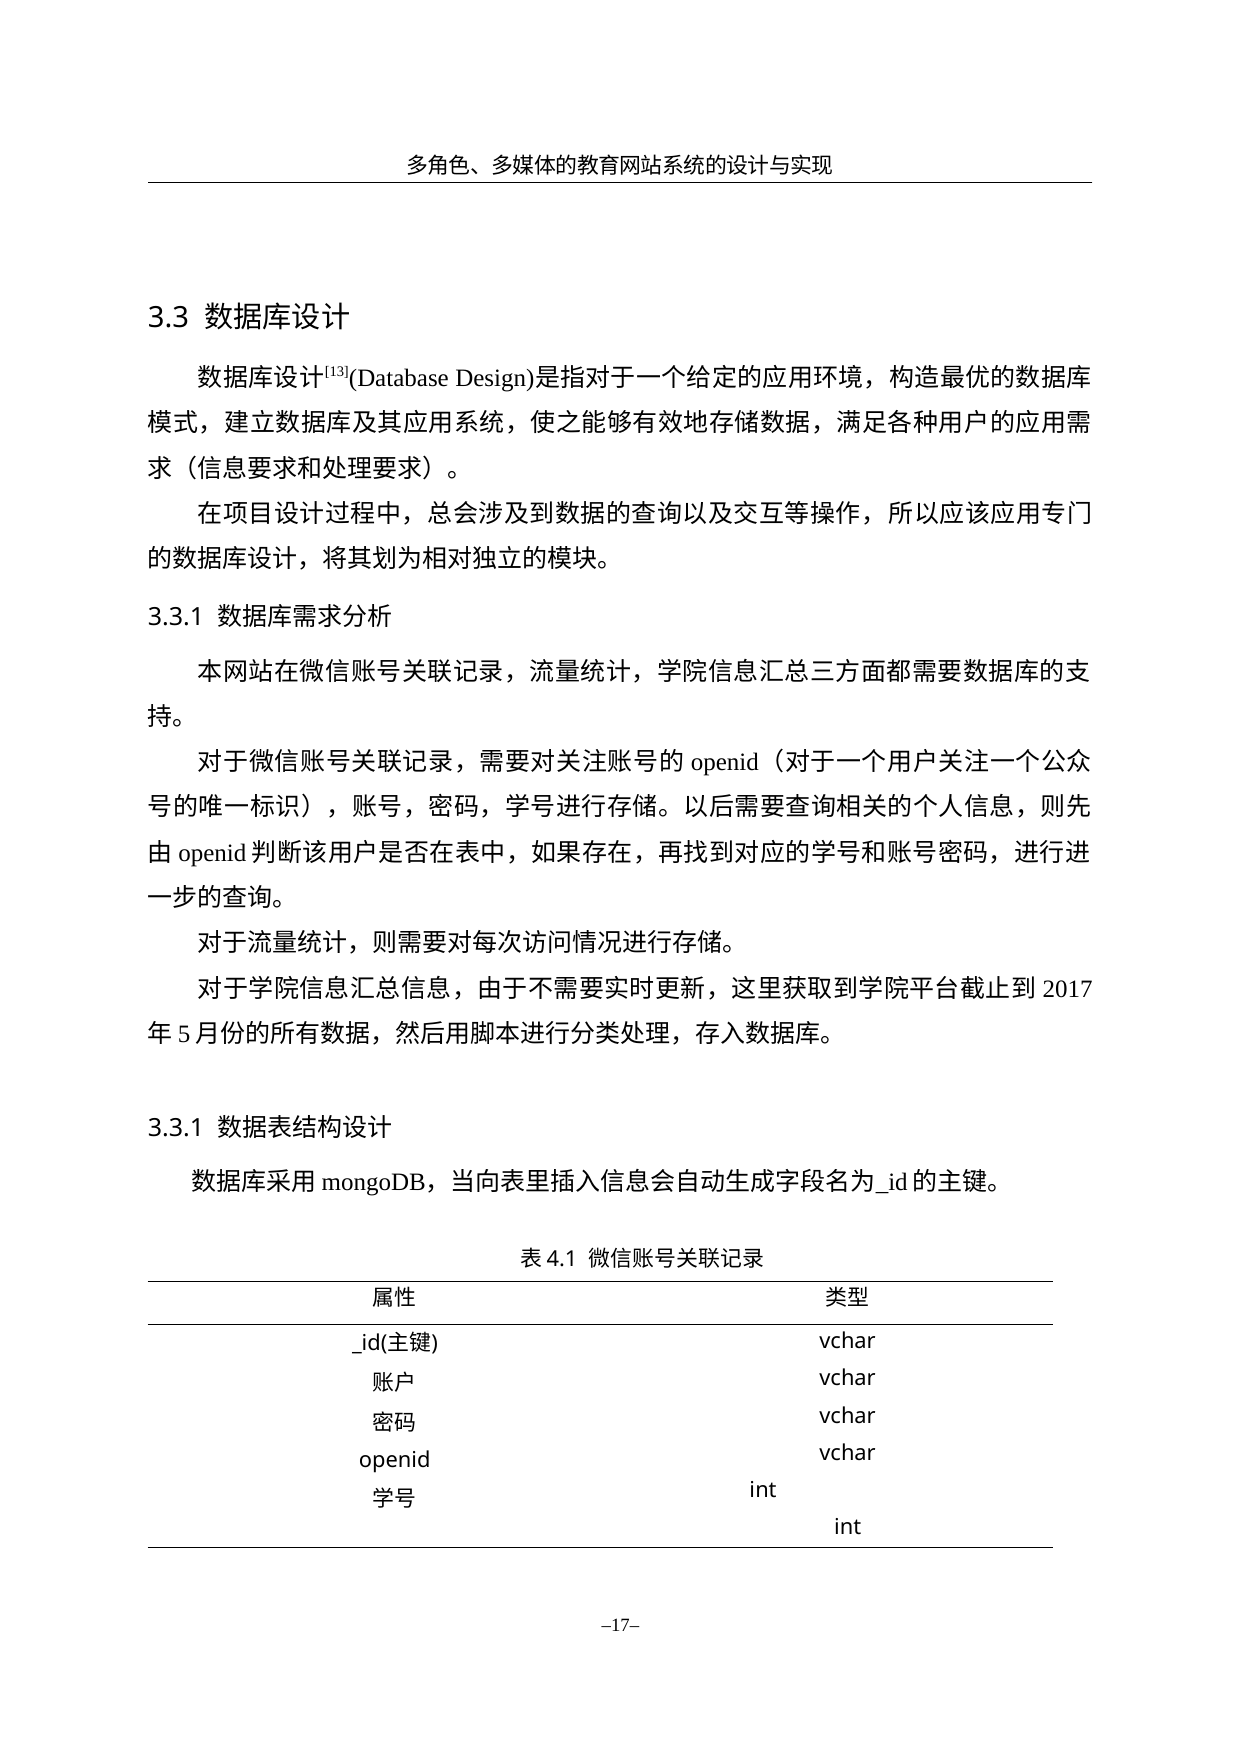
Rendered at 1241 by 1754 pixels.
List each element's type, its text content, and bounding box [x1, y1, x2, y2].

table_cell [598, 1325, 1053, 1547]
text 本网站在微信账号关联记录，流量统计，学院信息汇总三方面都需要数据库的支持。 [148, 651, 1092, 732]
text 在项目设计过程中，总会涉及到数据的查询以及交互等操作，所以应该应用专门的数据库设计，将其划为相对独立的模块。 [148, 493, 1092, 575]
text 表4.1 微信账号关联记录 [148, 1241, 1092, 1273]
text 对于学院信息汇总信息，由于不需要实时更新，这里获取到学院平台截止到2017年5月份的所有数据，然后用脚本进行分类处理，存入数据库。 [148, 968, 1092, 1050]
table_header 类型 [598, 1282, 1053, 1324]
subtitle 3.3 数据库设计 [148, 294, 1092, 336]
text 数据库设计[13](Database Design)是指对于一个给定的应用环境，构造最优的数据库模式，建立数据库及其应用系统，使之能够有效地存储数据，满足各种用户的应用需求（信息要求和处理要求）。 [148, 357, 1092, 484]
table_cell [148, 1325, 598, 1547]
text 对于流量统计，则需要对每次访问情况进行存储。 [148, 923, 1092, 959]
subtitle 3.3.1 数据表结构设计 [148, 1107, 1092, 1143]
subtitle 3.3.1 数据库需求分析 [148, 597, 1092, 633]
text 数据库采用mongoDB，当向表里插入信息会自动生成字段名为_id的主键。 [148, 1162, 1092, 1198]
table_header 属性 [148, 1282, 598, 1324]
text 对于微信账号关联记录，需要对关注账号的openid（对于一个用户关注一个公众号的唯一标识），账号，密码，学号进行存储。以后需要查询相关的个人信息，则先由openid判断该用户是否在表中，如果存在，再找到对应的学号和账号密码，进行进一步的查询。 [148, 742, 1092, 914]
